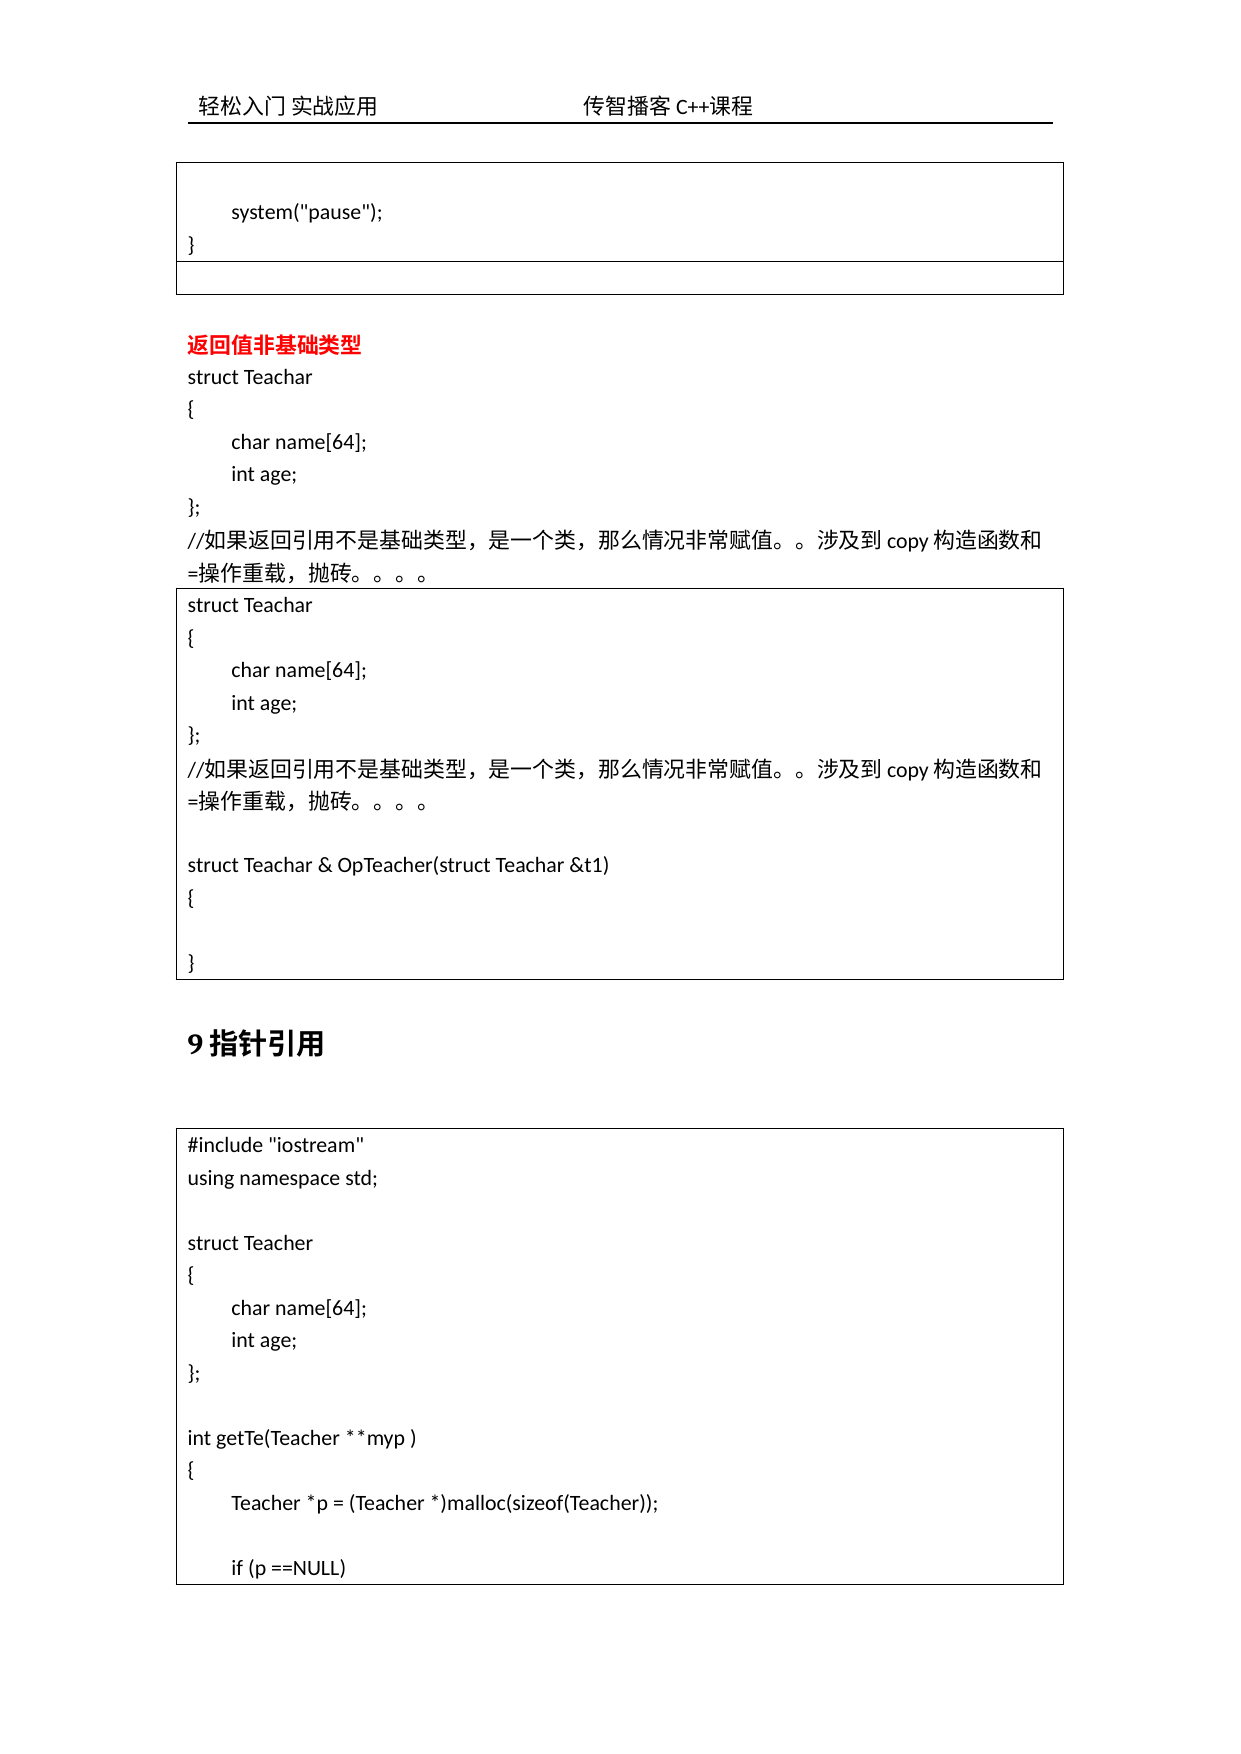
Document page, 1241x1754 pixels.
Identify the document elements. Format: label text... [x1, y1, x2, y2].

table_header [177, 163, 1063, 261]
text 返回值非基础类型 [187, 328, 1053, 360]
text { [187, 393, 1053, 425]
subtitle 9指针引用 [187, 1009, 1053, 1074]
text struct Teachar [187, 360, 1053, 393]
text int age; [187, 458, 1053, 490]
text //如果返回引用不是基础类型，是一个类，那么情况非常赋值。。涉及到copy构造函数和=操作重载，抛砖。。。。 [187, 523, 1053, 588]
table_cell [177, 262, 1063, 294]
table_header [177, 1129, 1063, 1584]
table_header struct Teachar { char name[64]; int age; }; //如果返回引用不是基础类型，是一个类，那么情况非常赋值。。涉及到copy构造函数和=操作重载，抛砖。。。。 struct Teachar & OpTeacher(struct Teachar &t1) { } [177, 589, 1063, 979]
text char name[64]; [187, 425, 1053, 458]
text }; [187, 490, 1053, 523]
